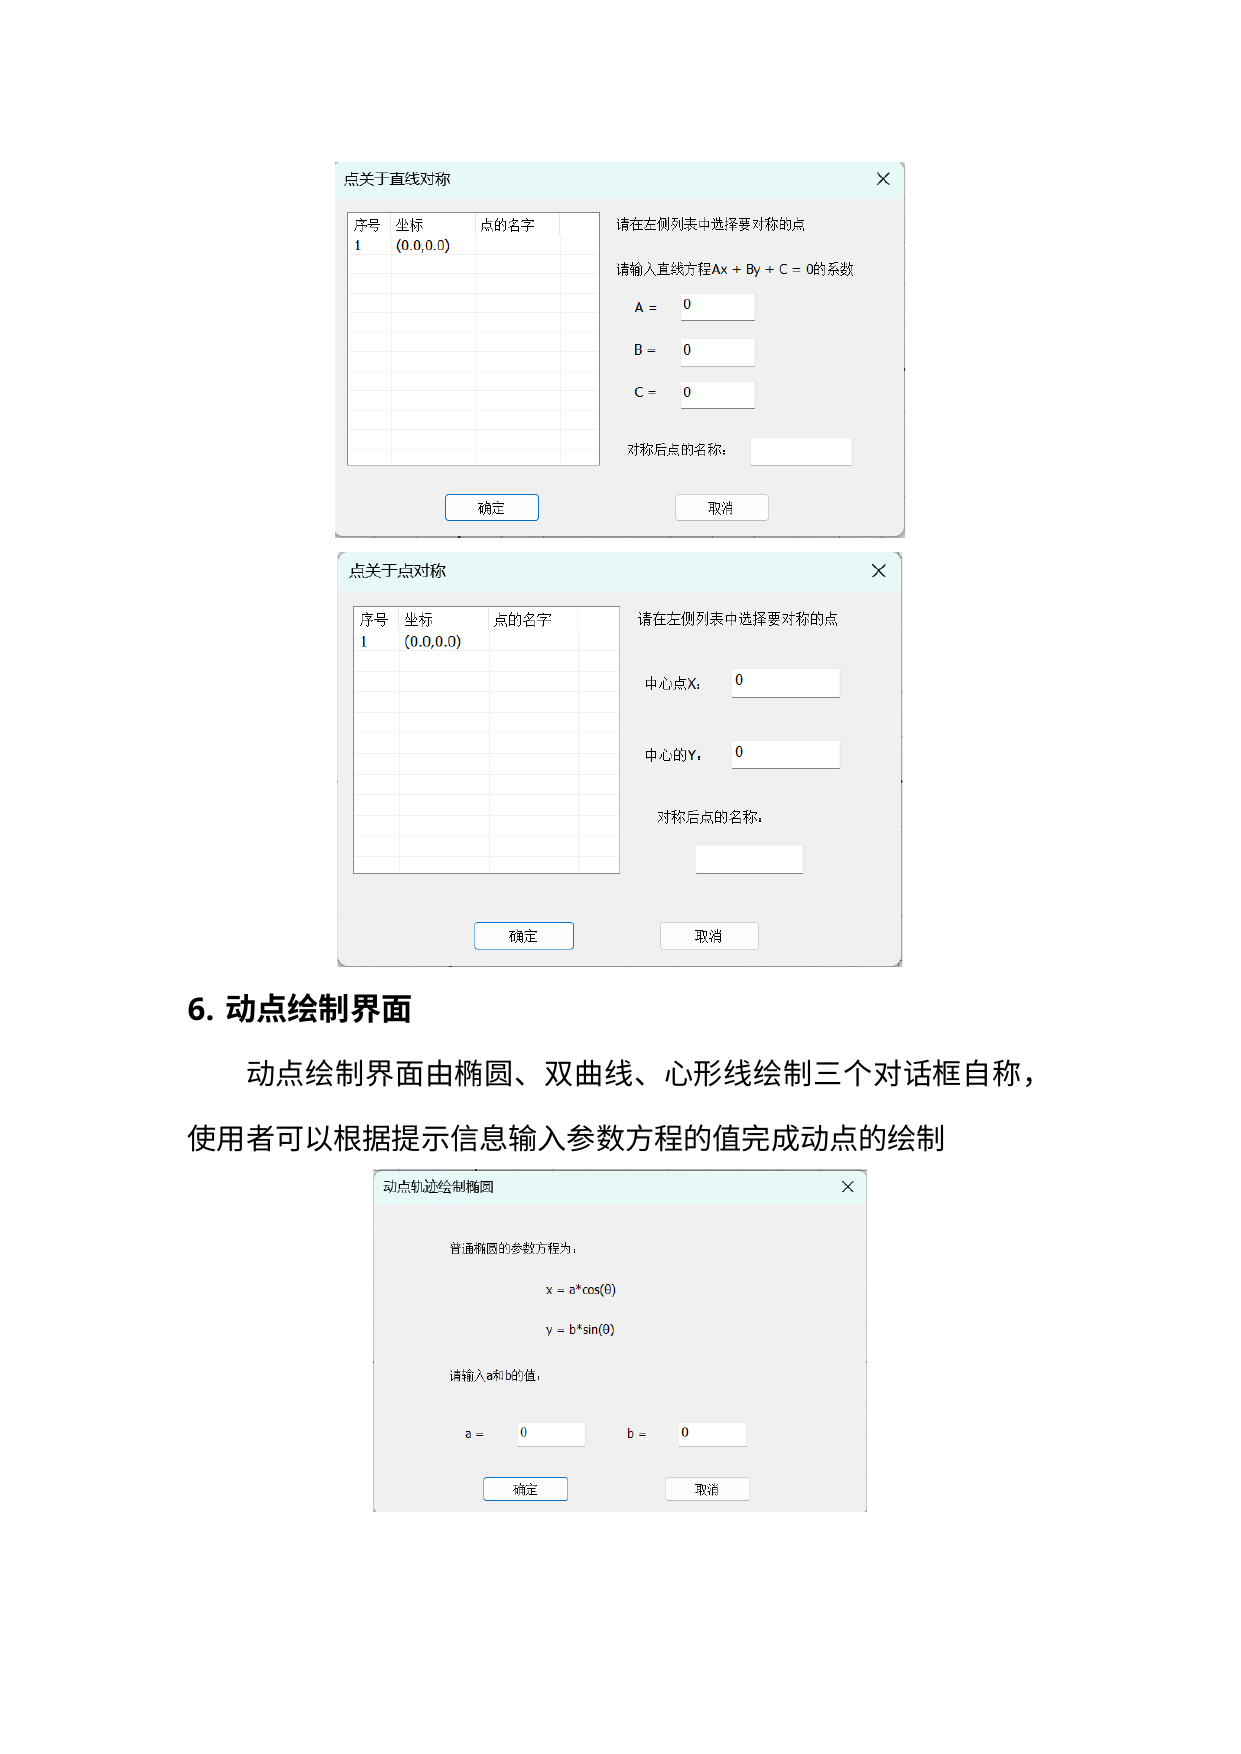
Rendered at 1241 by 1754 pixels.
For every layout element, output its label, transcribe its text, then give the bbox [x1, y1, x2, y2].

text 动点绘制界面由椭圆、双曲线、心形线绘制三个对话框自称，使用者可以根据提示信息输入参数方程的值完成动点的绘制 [187, 1039, 1053, 1169]
picture [337, 552, 903, 967]
picture [335, 162, 905, 538]
picture [373, 1169, 867, 1512]
list 动点绘制界面 [187, 974, 1053, 1039]
